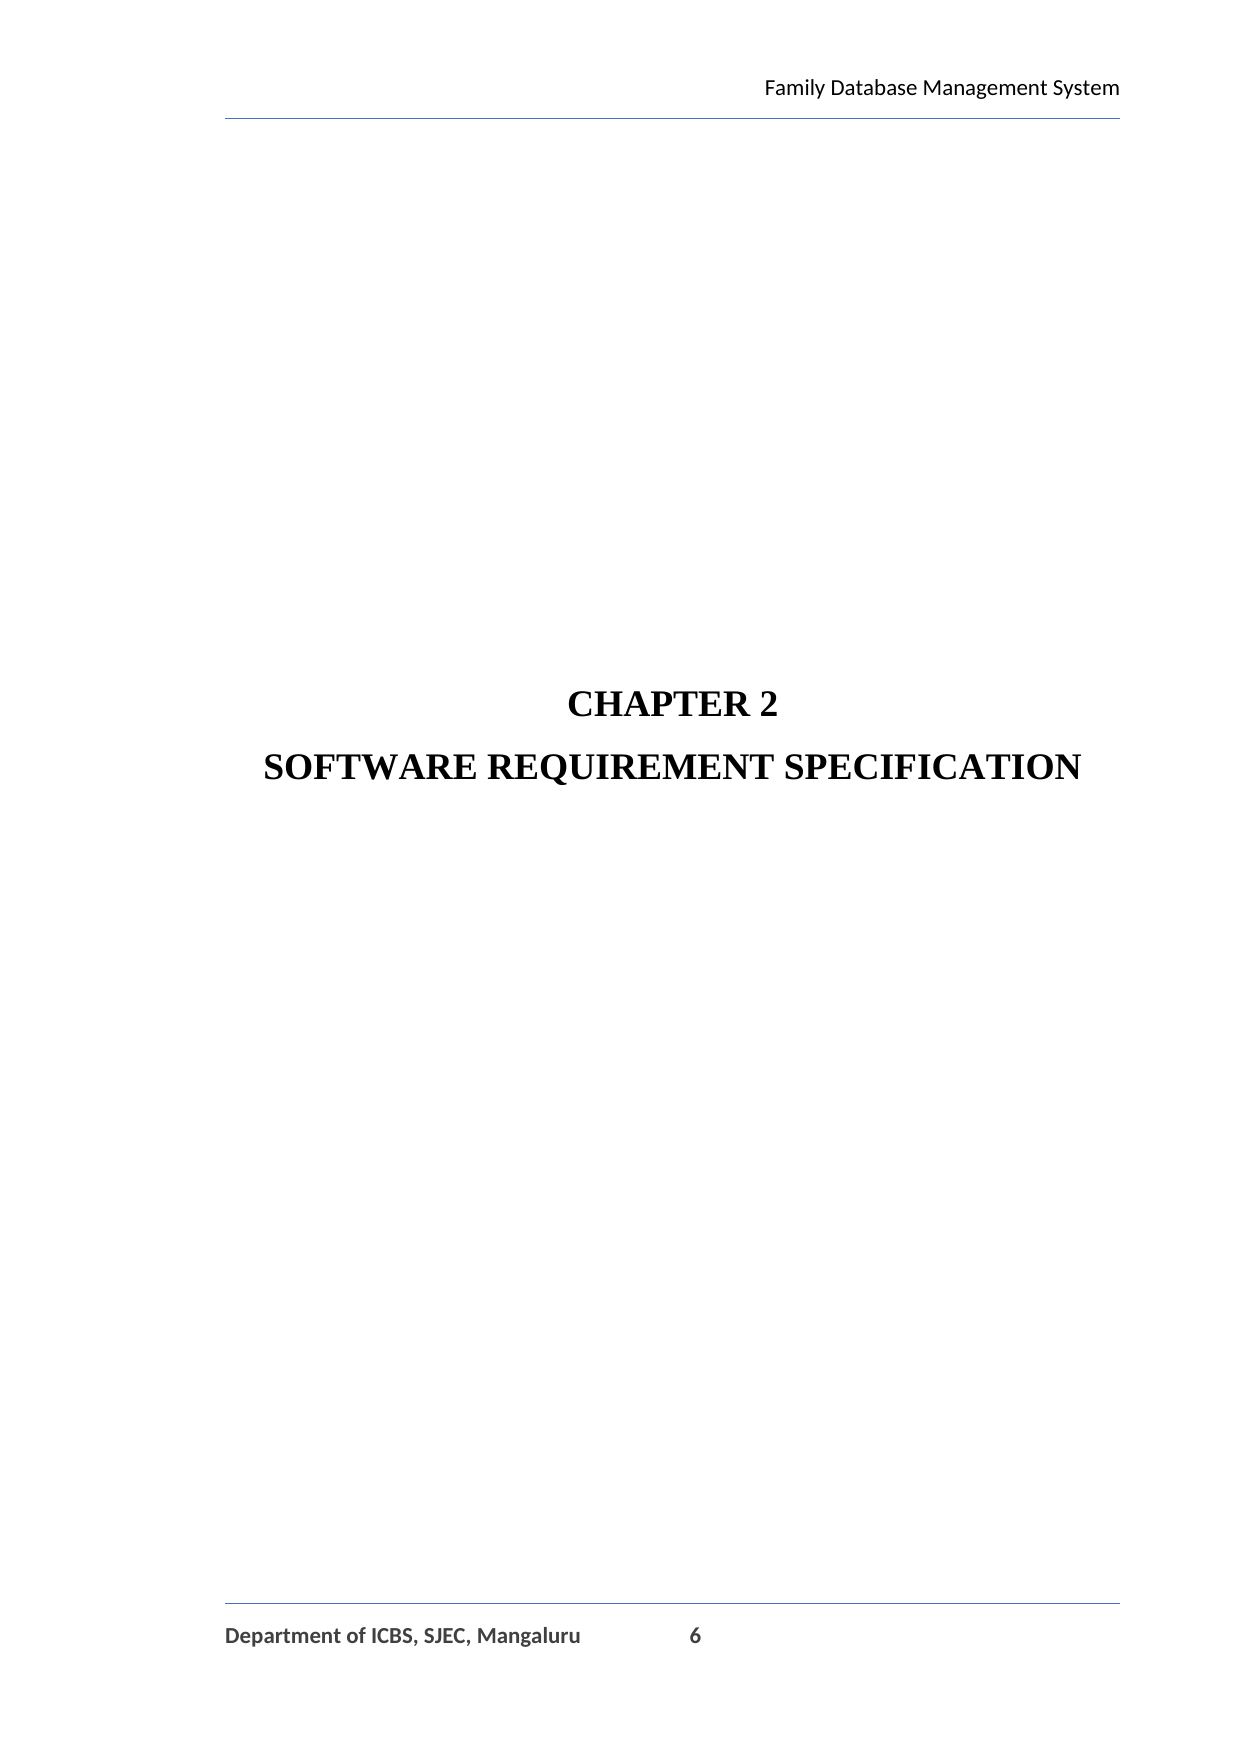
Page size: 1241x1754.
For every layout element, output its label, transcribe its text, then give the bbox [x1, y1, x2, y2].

text CHAPTER 2 [225, 681, 1120, 724]
text SOFTWARE REQUIREMENT SPECIFICATION [225, 744, 1120, 788]
